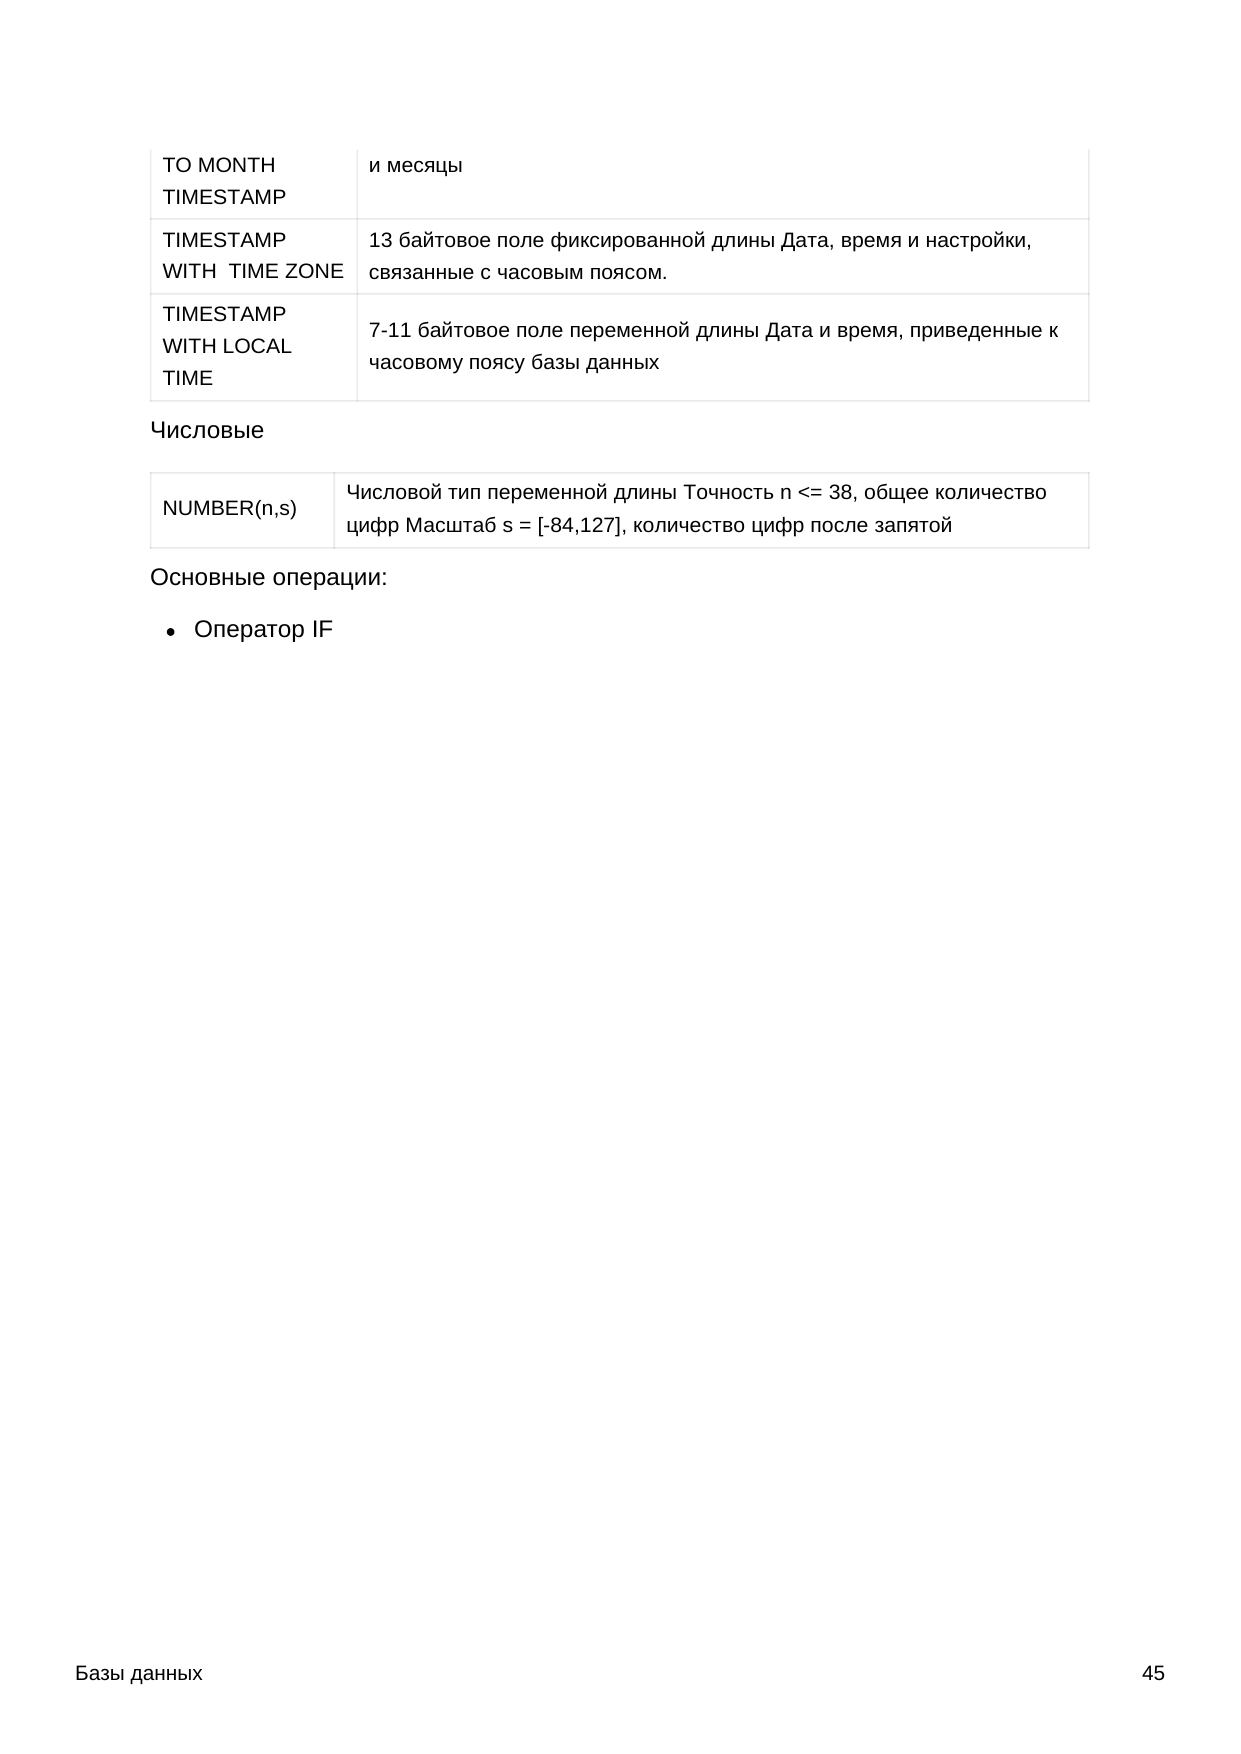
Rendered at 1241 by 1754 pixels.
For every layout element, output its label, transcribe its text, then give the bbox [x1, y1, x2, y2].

text цифр Масштаб s = [-84,127], количество цифр после запятой [346, 512, 1168, 536]
text 7-11 байтовое поле переменной длины Дата и время, приведенные к [369, 318, 1168, 342]
text TIMESTAMP WITH TIME ZONE [162, 228, 351, 283]
text Оператор IF [194, 615, 1168, 643]
text Числовой тип переменной длины Точность n <= 38, общее количество [346, 480, 1168, 504]
text Числовые [150, 416, 1168, 444]
text TIME [162, 365, 347, 389]
text Базы данных 45 [75, 1660, 1168, 1684]
text 13 байтовое поле фиксированной длины Дата, время и настройки, связанные с часовым поясом. [369, 228, 1041, 284]
text TO MONTH TIMESTAMP [162, 153, 291, 209]
text часовому поясу базы данных [369, 350, 1168, 374]
text NUMBER(n,s) [162, 496, 300, 519]
text и месяцы [369, 153, 1168, 177]
text Основные операции: [150, 563, 1168, 591]
text TIMESTAMP WITH LOCAL [162, 302, 299, 358]
